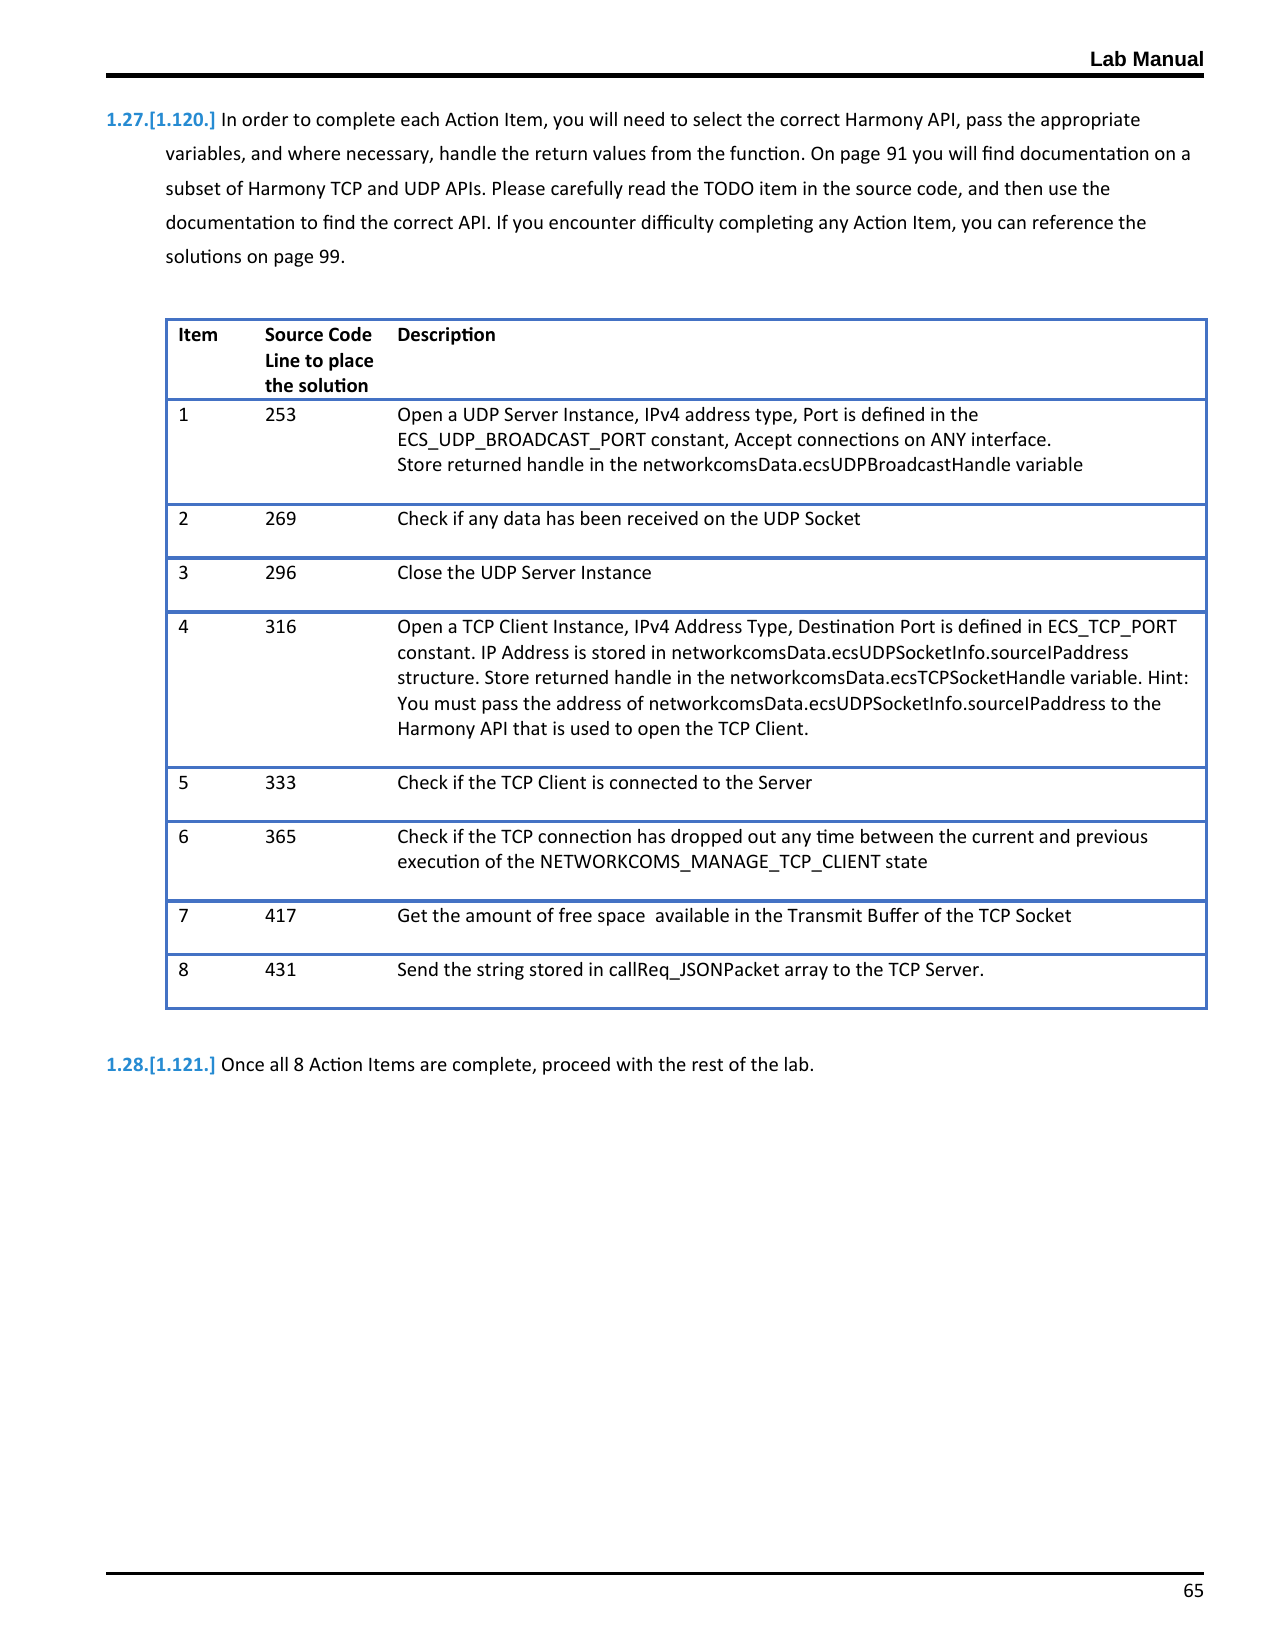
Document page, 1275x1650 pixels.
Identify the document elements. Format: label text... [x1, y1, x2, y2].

table_cell Open a TCP Client Instance, IPv4 Address Type, Destination Port is defined in ECS_TCP_PORT constant. IP Address is stored in networkcomsData.ecsUDPSocketInfo.sourceIPaddress structure. Store returned handle in the networkcomsData.ecsTCPSocketHandle variable. Hint: You must pass the address of networkcomsData.ecsUDPSocketInfo.sourceIPaddress to the Harmony API that is used to open the TCP Client. [386, 614, 1205, 766]
table_cell Get the amount of free space available in the Transmit Buffer of the TCP Socket [386, 903, 1205, 953]
table_cell 269 [254, 506, 386, 556]
table_cell Check if the TCP Client is connected to the Server [386, 769, 1205, 820]
list Once all 8 Action Items are complete, proceed with the rest of the lab. [106, 1051, 1204, 1076]
table_cell 333 [254, 769, 386, 820]
table_cell 3 [168, 560, 253, 610]
table_cell 316 [254, 614, 386, 766]
table_cell Check if any data has been received on the UDP Socket [386, 506, 1205, 556]
table_header Description [386, 321, 1205, 398]
table_cell 7 [168, 903, 253, 953]
table_cell 253 [254, 401, 386, 502]
table_cell Send the string stored in callReq_JSONPacket array to the TCP Server. [386, 956, 1205, 1007]
table_cell 2 [168, 506, 253, 556]
table_cell 365 [254, 823, 386, 899]
table_cell 5 [168, 769, 253, 820]
table_cell Open a UDP Server Instance, IPv4 address type, Port is defined in the ECS_UDP_BROADCAST_PORT constant, Accept connections on ANY interface. Store returned handle in the networkcomsData.ecsUDPBroadcastHandle variable [386, 401, 1205, 502]
table_cell Close the UDP Server Instance [386, 560, 1205, 610]
table_cell 417 [254, 903, 386, 953]
table_cell 1 [168, 401, 253, 502]
list In order to complete each Action Item, you will need to select the correct Harmony API, pass the appropriate variables, and where necessary, handle the return values from the function. On page 78 you will find documentation on a subset of Harmony TCP and UDP APIs. Please carefully read the TODO item in the source code, and then use the documentation to find the correct API. If you encounter difficulty completing any Action Item, you can reference the solutions on page 86. [106, 106, 1204, 269]
table_cell 431 [254, 956, 386, 1007]
table_cell 6 [168, 823, 253, 899]
table_header Item [168, 321, 253, 398]
table_cell 4 [168, 614, 253, 766]
table_header Source Code Line to place the solution [254, 321, 386, 398]
table_cell 296 [254, 560, 386, 610]
table_cell Check if the TCP connection has dropped out any time between the current and previous execution of the NETWORKCOMS_MANAGE_TCP_CLIENT state [386, 823, 1205, 899]
table_cell 8 [168, 956, 253, 1007]
